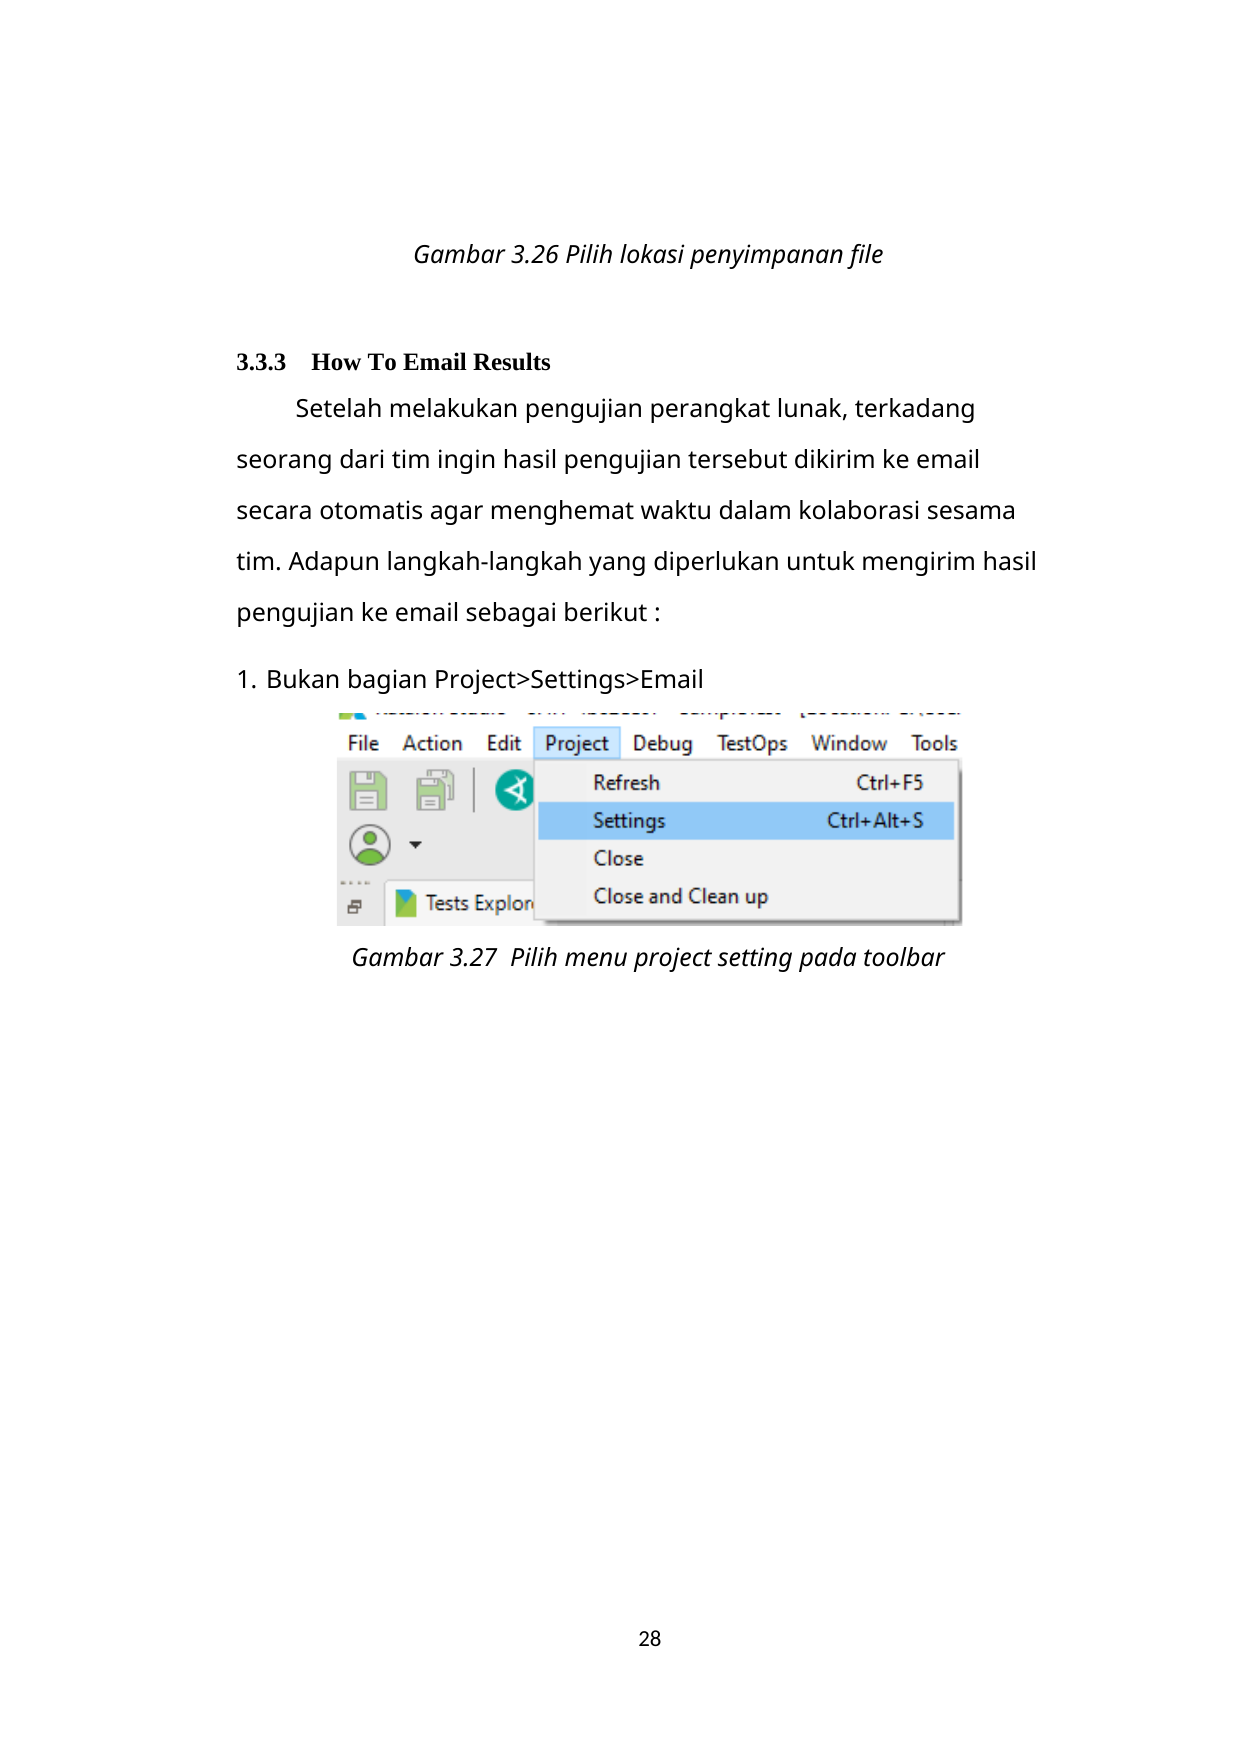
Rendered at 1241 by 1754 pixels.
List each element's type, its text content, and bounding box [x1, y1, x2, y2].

list How To Email Results [236, 347, 1063, 376]
picture [336, 713, 963, 926]
list Bukan bagian Project>Settings>Email [236, 662, 1063, 696]
text Gambar 3.26 Pilih lokasi penyimpanan file [236, 236, 1063, 270]
text Gambar 3.27 Pilih menu project setting pada toolbar [236, 940, 1063, 974]
text Setelah melakukan pengujian perangkat lunak, terkadang seorang dari tim ingin hasil pengujian tersebut dikirim ke email secara otomatis agar menghemat waktu dalam kolaborasi sesama tim. Adapun langkah-langkah yang diperlukan untuk mengirim hasil pengujian ke email sebagai berikut : [236, 390, 1063, 628]
